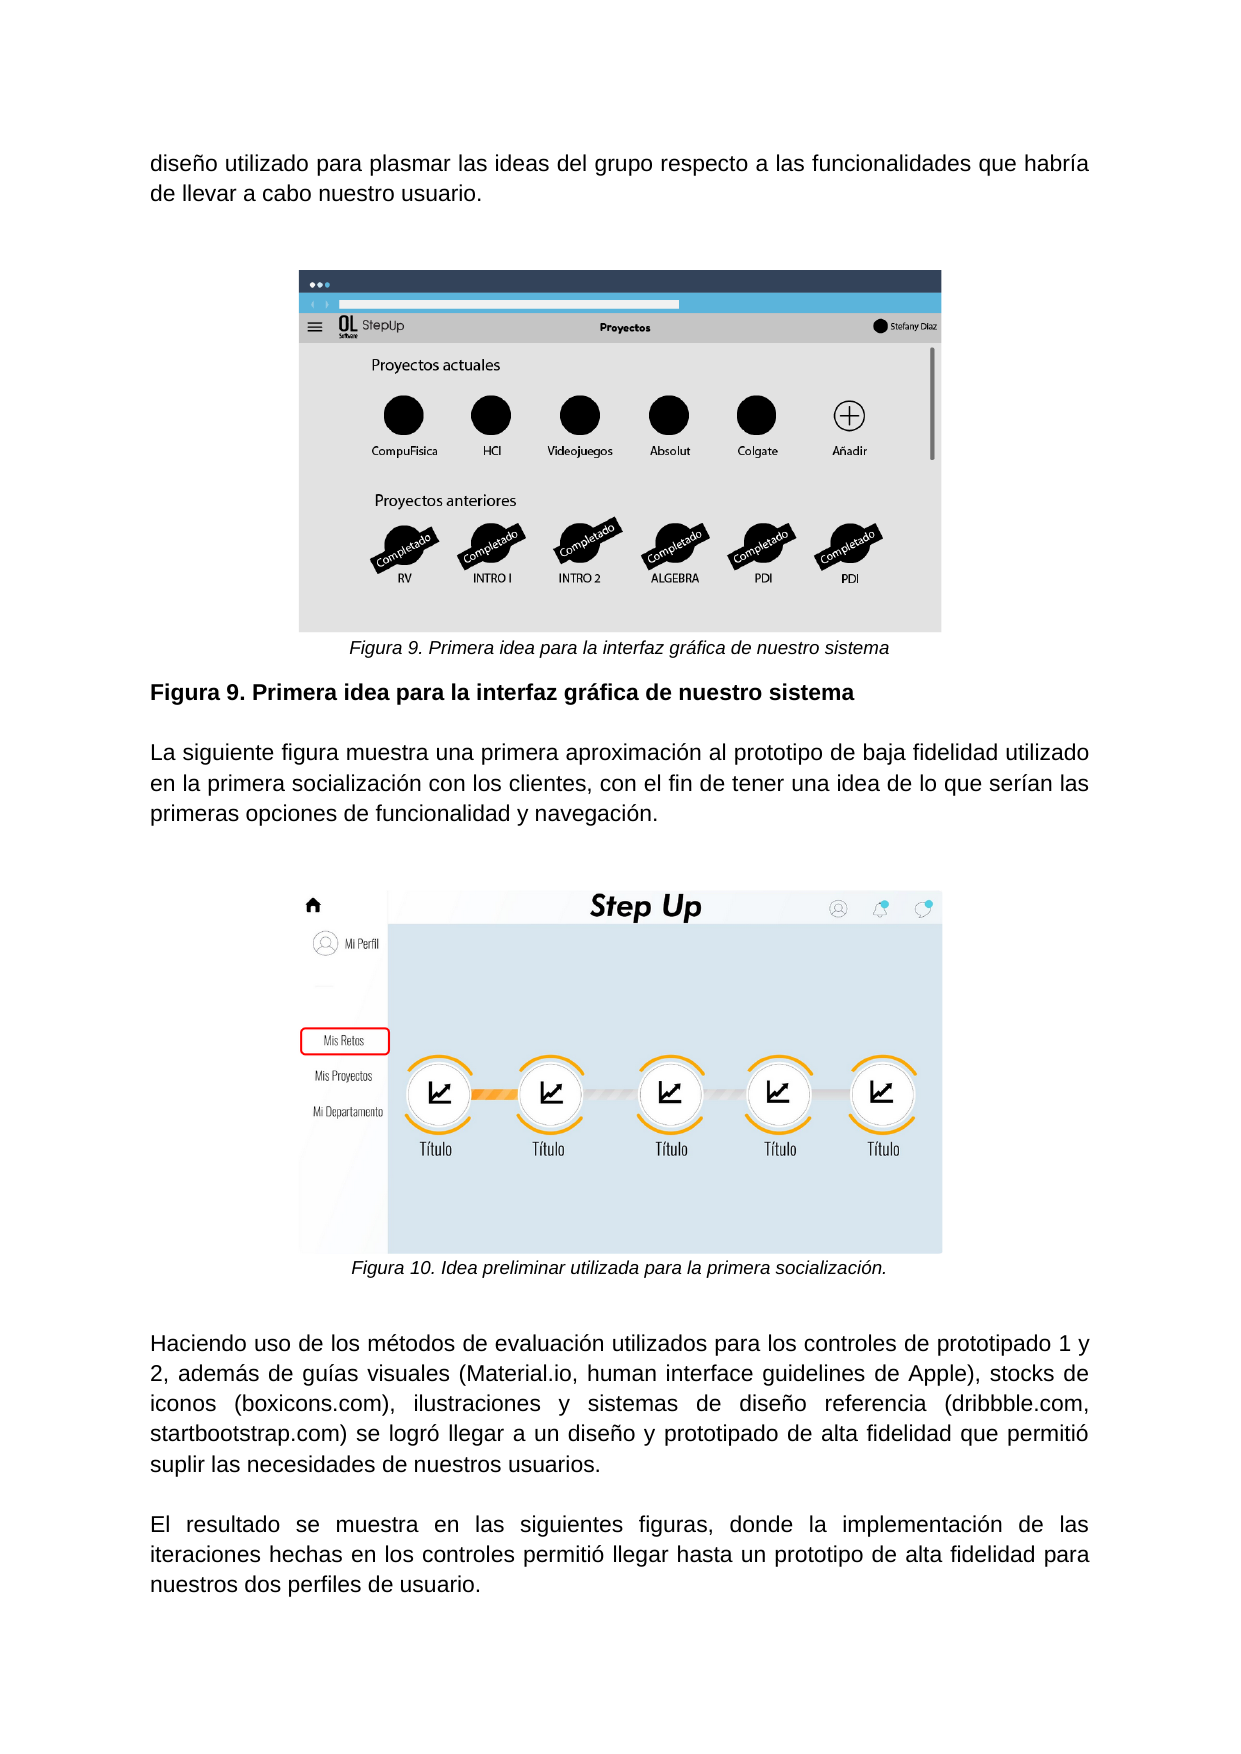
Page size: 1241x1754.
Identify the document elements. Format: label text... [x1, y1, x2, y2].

text La siguiente figura muestra una primera aproximación al prototipo de baja fidelidad utilizado en la primera socialización con los clientes, con el fin de tener una idea de lo que serían las primeras opciones de funcionalidad y navegación. [150, 739, 1090, 826]
picture [297, 890, 943, 1254]
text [150, 150, 1090, 207]
text Figura 9. Primera idea para la interfaz gráfica de nuestro sistema [150, 636, 1090, 658]
picture [298, 270, 942, 633]
text Figura 10. Idea preliminar utilizada para la primera socialización. [150, 1257, 1090, 1279]
text El resultado se muestra en las siguientes figuras, donde la implementación de las iteraciones hechas en los controles permitió llegar hasta un prototipo de alta fidelidad para nuestros dos perfiles de usuario. [150, 1511, 1090, 1598]
text Haciendo uso de los métodos de evaluación utilizados para los controles de prototipado 1 y 2, además de guías visuales (Material.io, human interface guidelines de Apple), stocks de iconos (boxicons.com), ilustraciones y sistemas de diseño referencia (dribbble.com, startbootstrap.com) se logró llegar a un diseño y prototipado de alta fidelidad que permitió suplir las necesidades de nuestros usuarios. [150, 1330, 1090, 1477]
subtitle Figura 9. Primera idea para la interfaz gráfica de nuestro sistema [150, 679, 1090, 705]
